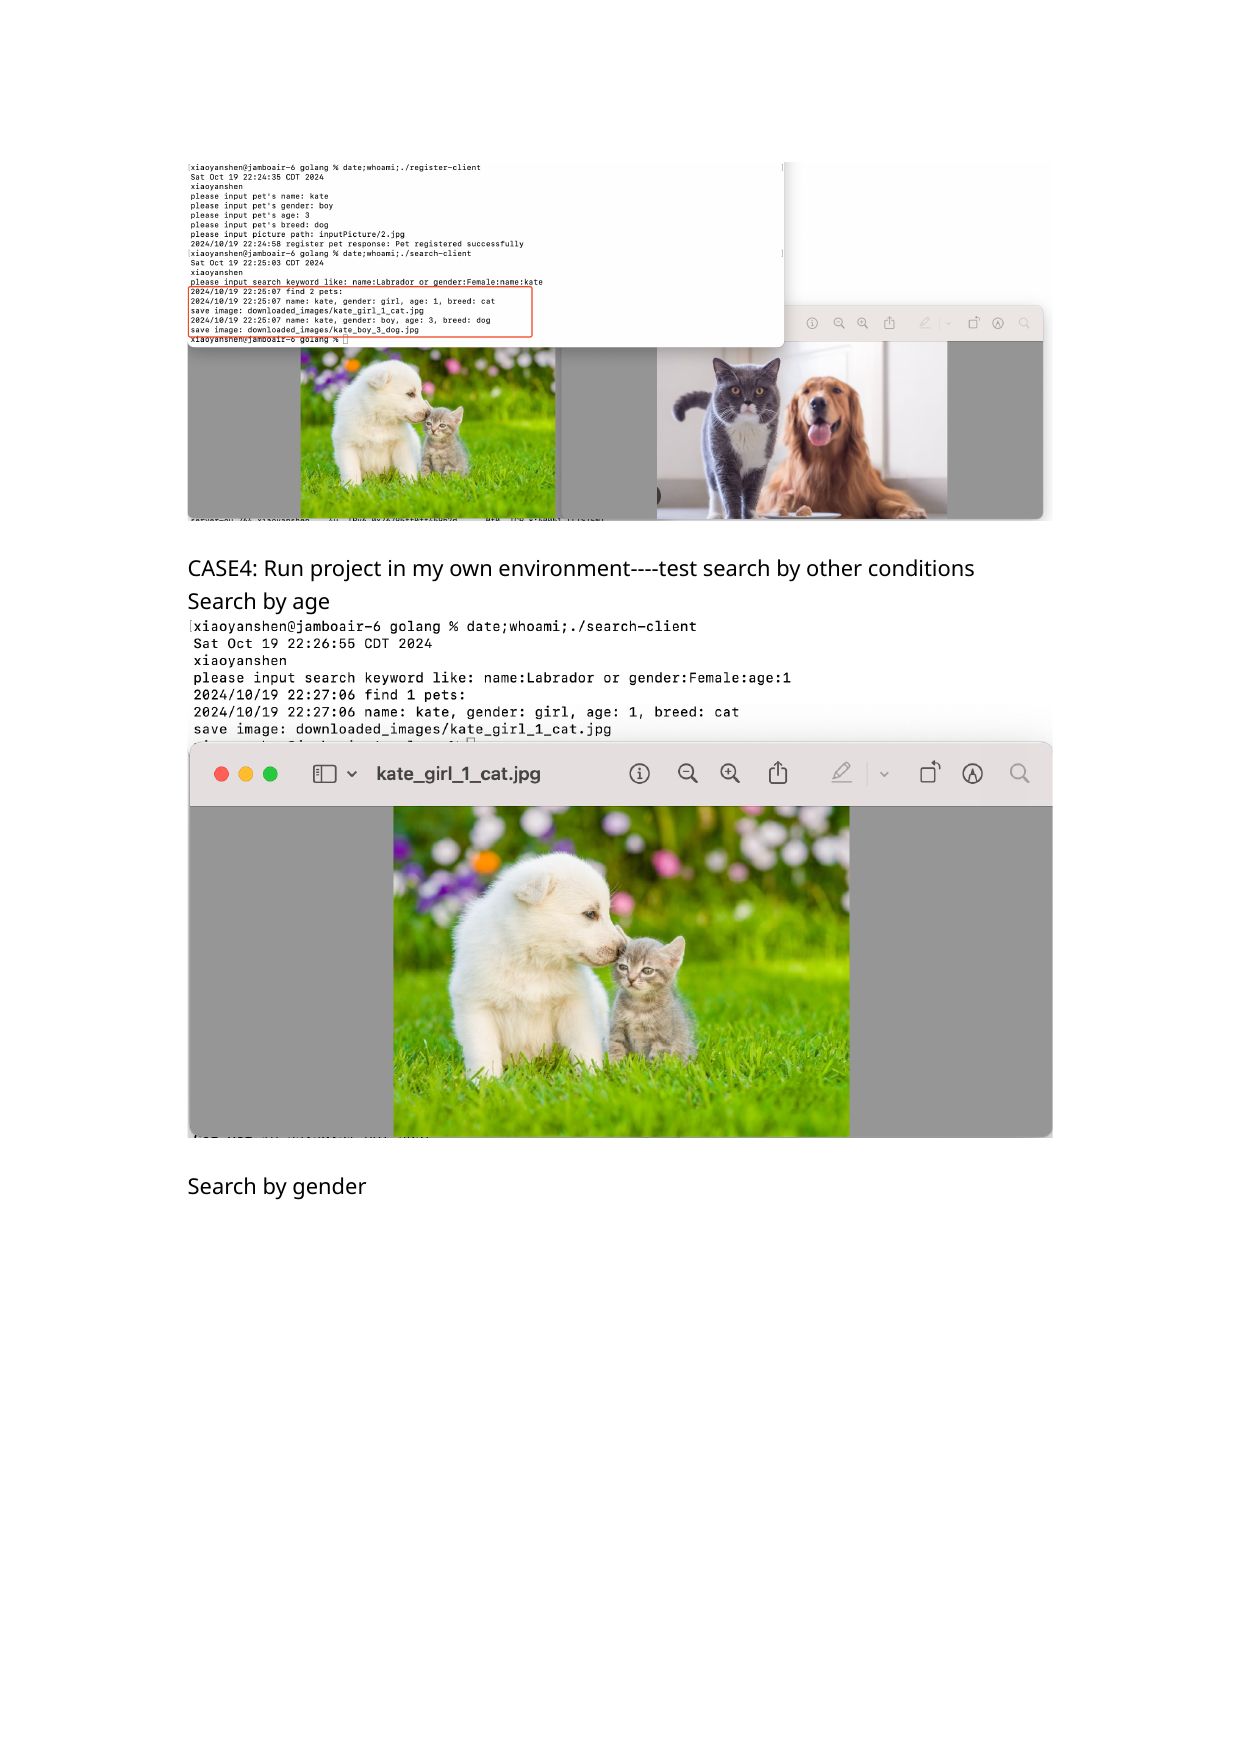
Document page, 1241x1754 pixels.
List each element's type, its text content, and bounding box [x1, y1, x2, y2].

text CASE4: Run project in my own environment----test search by other conditions [187, 552, 1053, 584]
picture [187, 617, 1053, 1138]
text Search by age [187, 584, 1053, 617]
text Search by gender [187, 1169, 1053, 1202]
picture [187, 162, 1053, 521]
